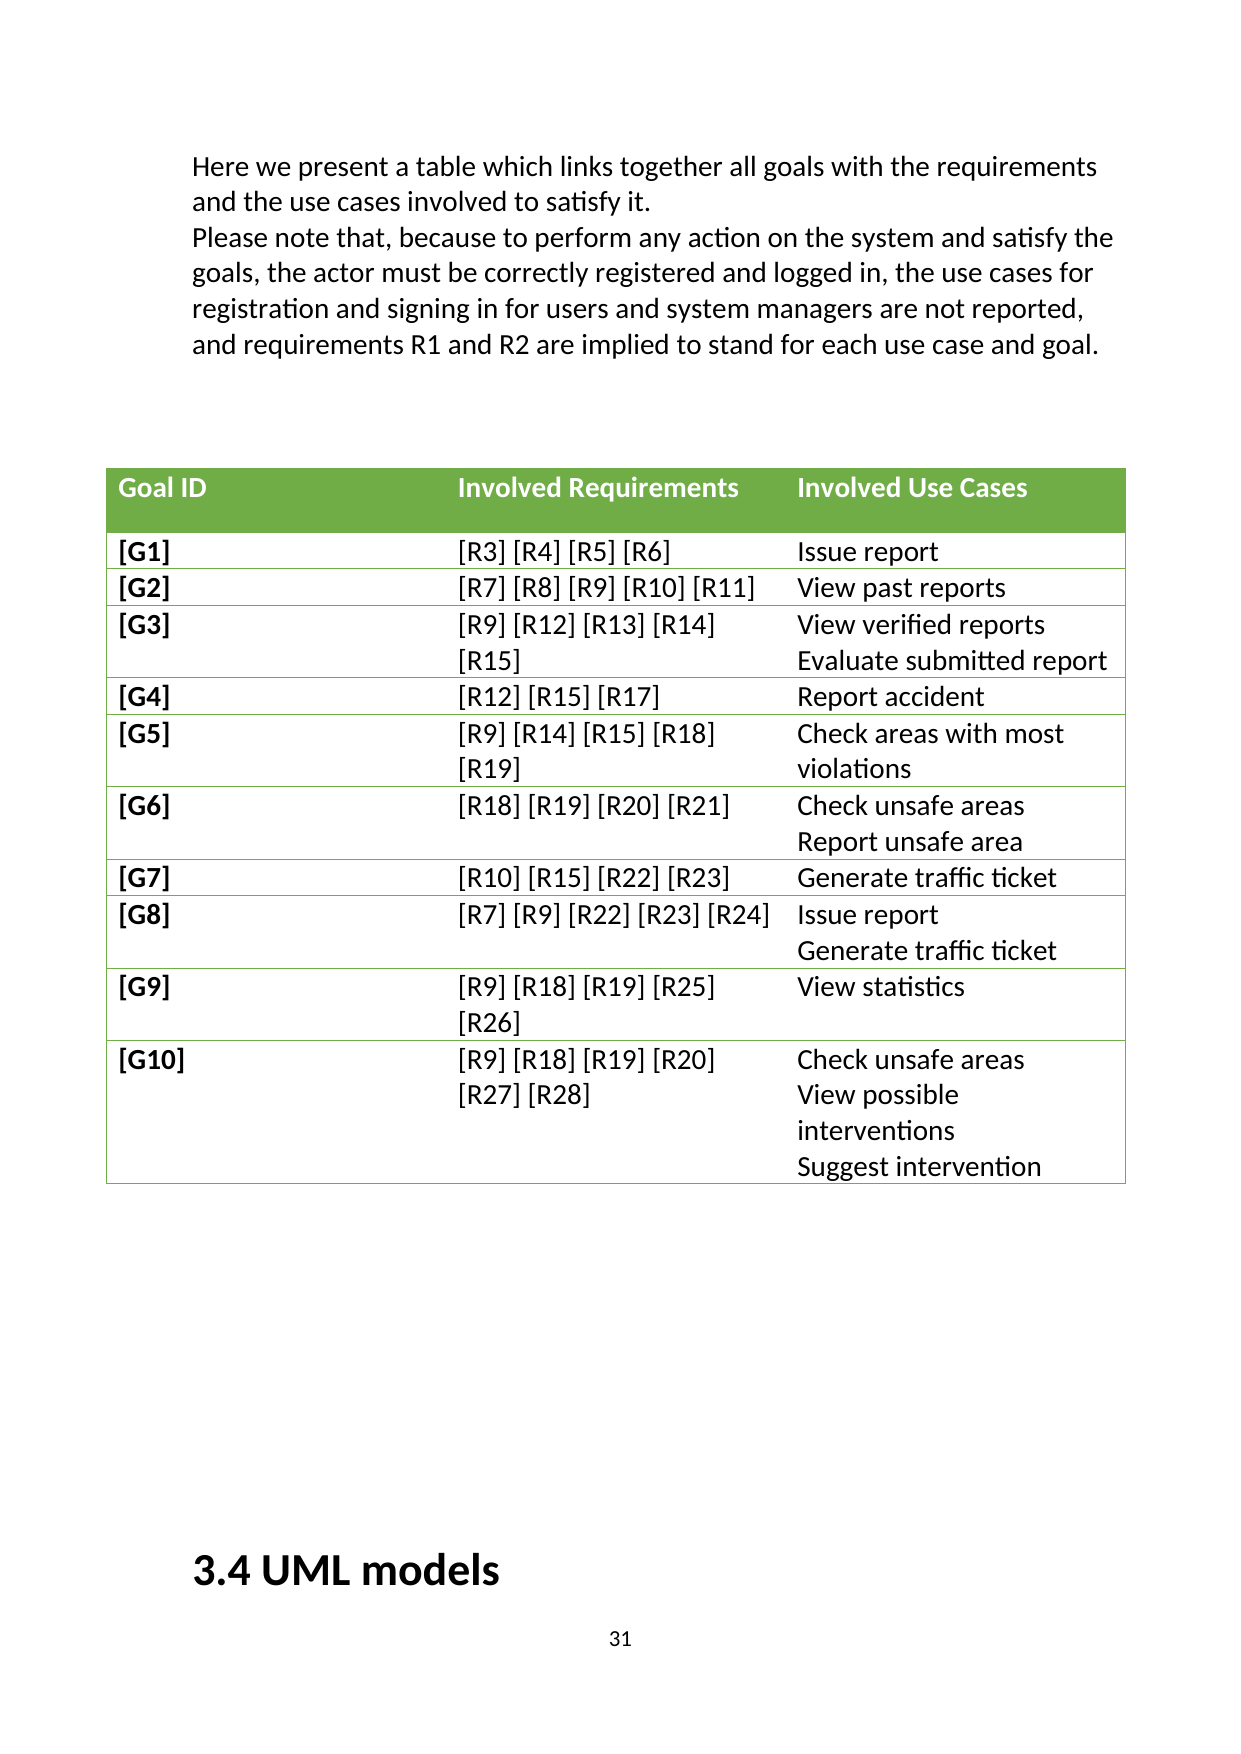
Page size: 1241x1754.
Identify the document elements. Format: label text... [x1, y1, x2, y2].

table_cell [R10] [R15] [R22] [R23] [446, 860, 786, 895]
table_cell [R9] [R18] [R19] [R25] [R26] [446, 969, 786, 1040]
table_cell [G6] [107, 787, 446, 858]
table_cell [G10] [107, 1041, 446, 1183]
table_cell [G1] [107, 533, 446, 568]
table_cell [R7] [R8] [R9] [R10] [R11] [446, 569, 786, 605]
table_cell Check unsafe areas View possible interventions Suggest intervention [786, 1041, 1125, 1183]
table_cell View verified reports Evaluate submitted report [786, 606, 1125, 677]
table_cell [R3] [R4] [R5] [R6] [446, 533, 786, 568]
table_cell [G2] [107, 569, 446, 605]
table_cell [R7] [R9] [R22] [R23] [R24] [446, 896, 786, 967]
table_cell View statistics [786, 969, 1125, 1040]
table_cell [R9] [R14] [R15] [R18] [R19] [446, 715, 786, 786]
text Please note that, because to perform any action on the system and satisfy the goals, the actor must be correctly registered and logged in, the use cases for registration and signing in for users and system managers are not reported, and requirements R1 and R2 are implied to stand for each use case and goal. [192, 219, 1122, 361]
table_cell Check areas with most violations [786, 715, 1125, 786]
table_cell [R18] [R19] [R20] [R21] [446, 787, 786, 858]
table_cell View past reports [786, 569, 1125, 605]
table_cell [R12] [R15] [R17] [446, 678, 786, 714]
table_cell Check unsafe areas Report unsafe area [786, 787, 1125, 858]
table_cell [R9] [R12] [R13] [R14] [R15] [446, 606, 786, 677]
text Here we present a table which links together all goals with the requirements and the use cases involved to satisfy it. [192, 148, 1122, 219]
table_cell [G4] [107, 678, 446, 714]
table_cell [G3] [107, 606, 446, 677]
table_header Involved Use Cases [786, 469, 1125, 532]
table_cell [G7] [107, 860, 446, 895]
table_cell Generate traffic ticket [786, 860, 1125, 895]
table_cell [R9] [R18] [R19] [R20] [R27] [R28] [446, 1041, 786, 1183]
table_cell [G9] [107, 969, 446, 1040]
table_header Goal ID [107, 469, 446, 532]
table_cell Report accident [786, 678, 1125, 714]
table_cell Issue report Generate traffic ticket [786, 896, 1125, 967]
table_header Involved Requirements [446, 469, 786, 532]
table_cell [G5] [107, 715, 446, 786]
text 3.4 UML models [192, 1541, 1122, 1597]
table_cell [G8] [107, 896, 446, 967]
table_cell Issue report [786, 533, 1125, 568]
